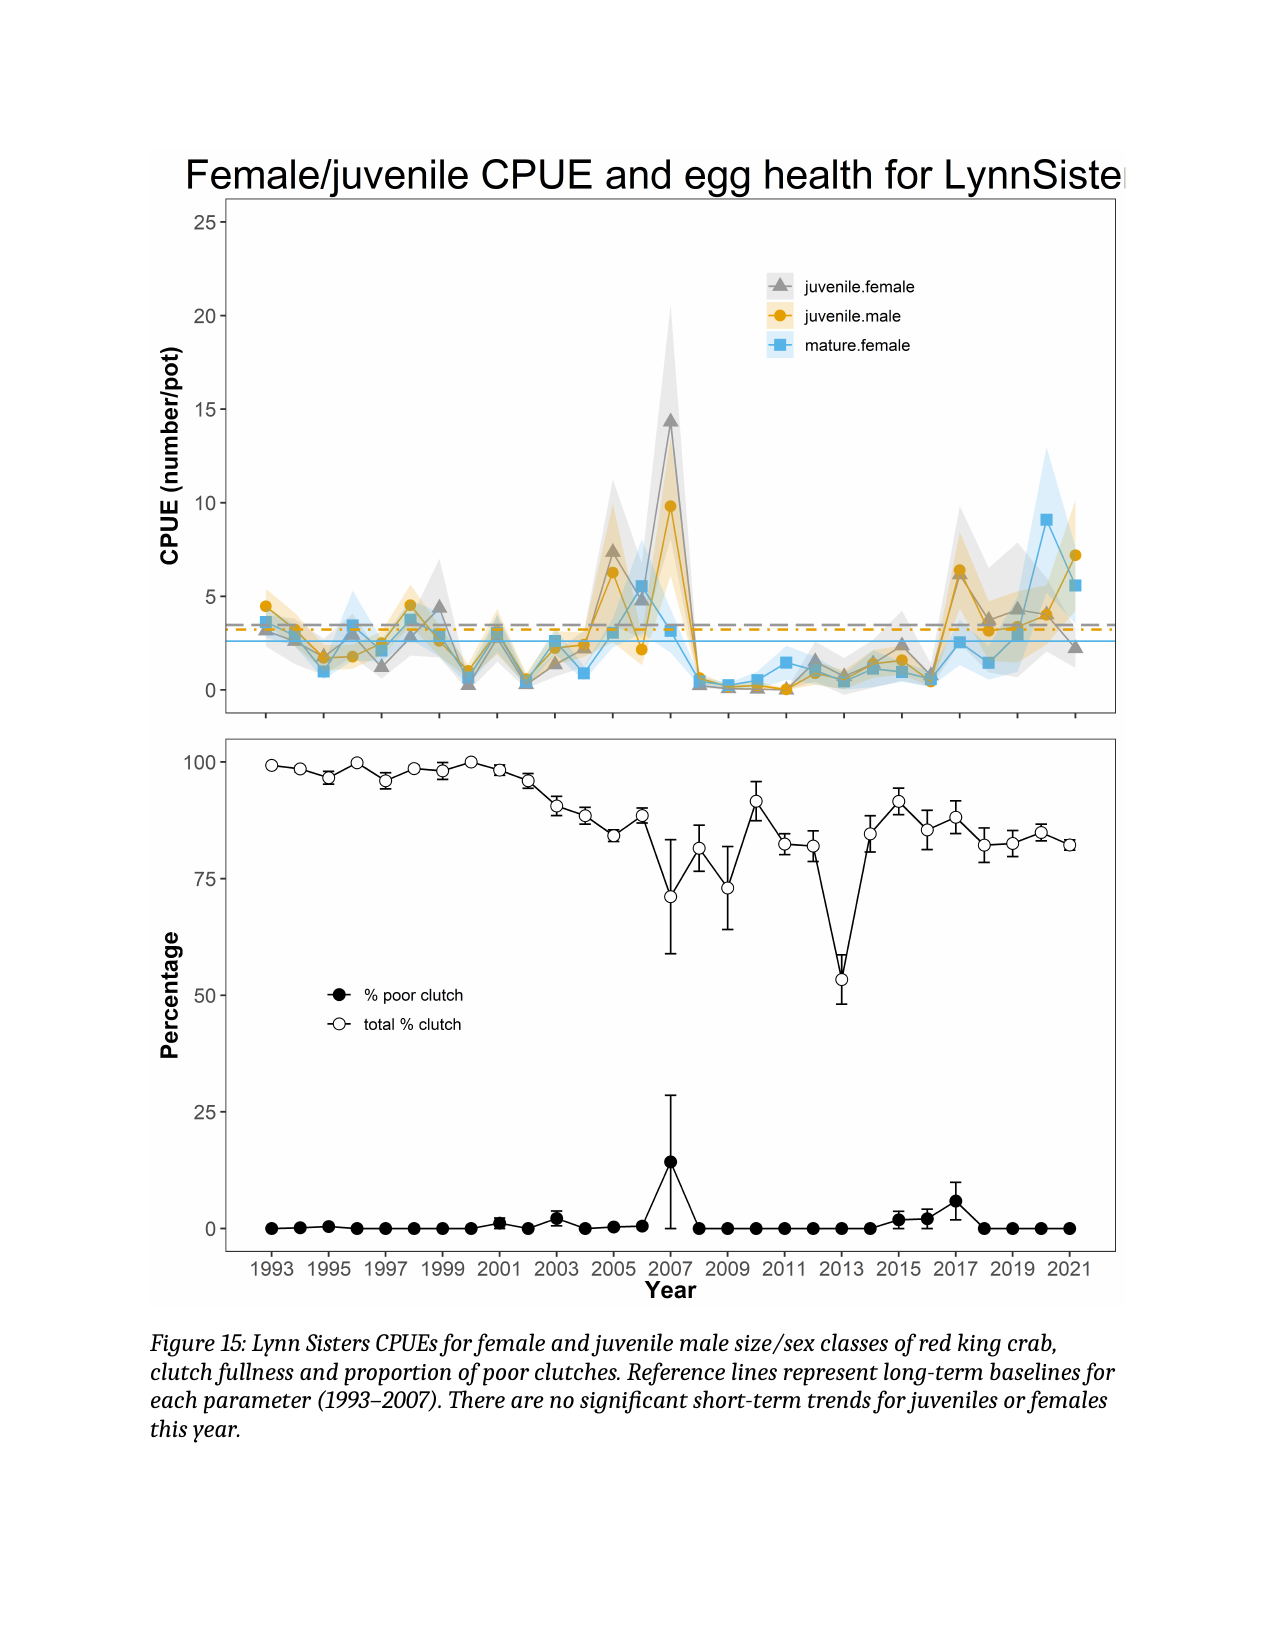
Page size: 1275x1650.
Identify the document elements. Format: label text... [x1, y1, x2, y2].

picture [150, 150, 1125, 1308]
text Figure 15: Lynn Sisters CPUEs for female and juvenile male size/sex classes of red king crab, clutch fullness and proportion of poor clutches. Reference lines represent long-term baselines for each parameter (1993–2007). There are no significant short-term trends for juveniles or females this year. [150, 1329, 1125, 1444]
